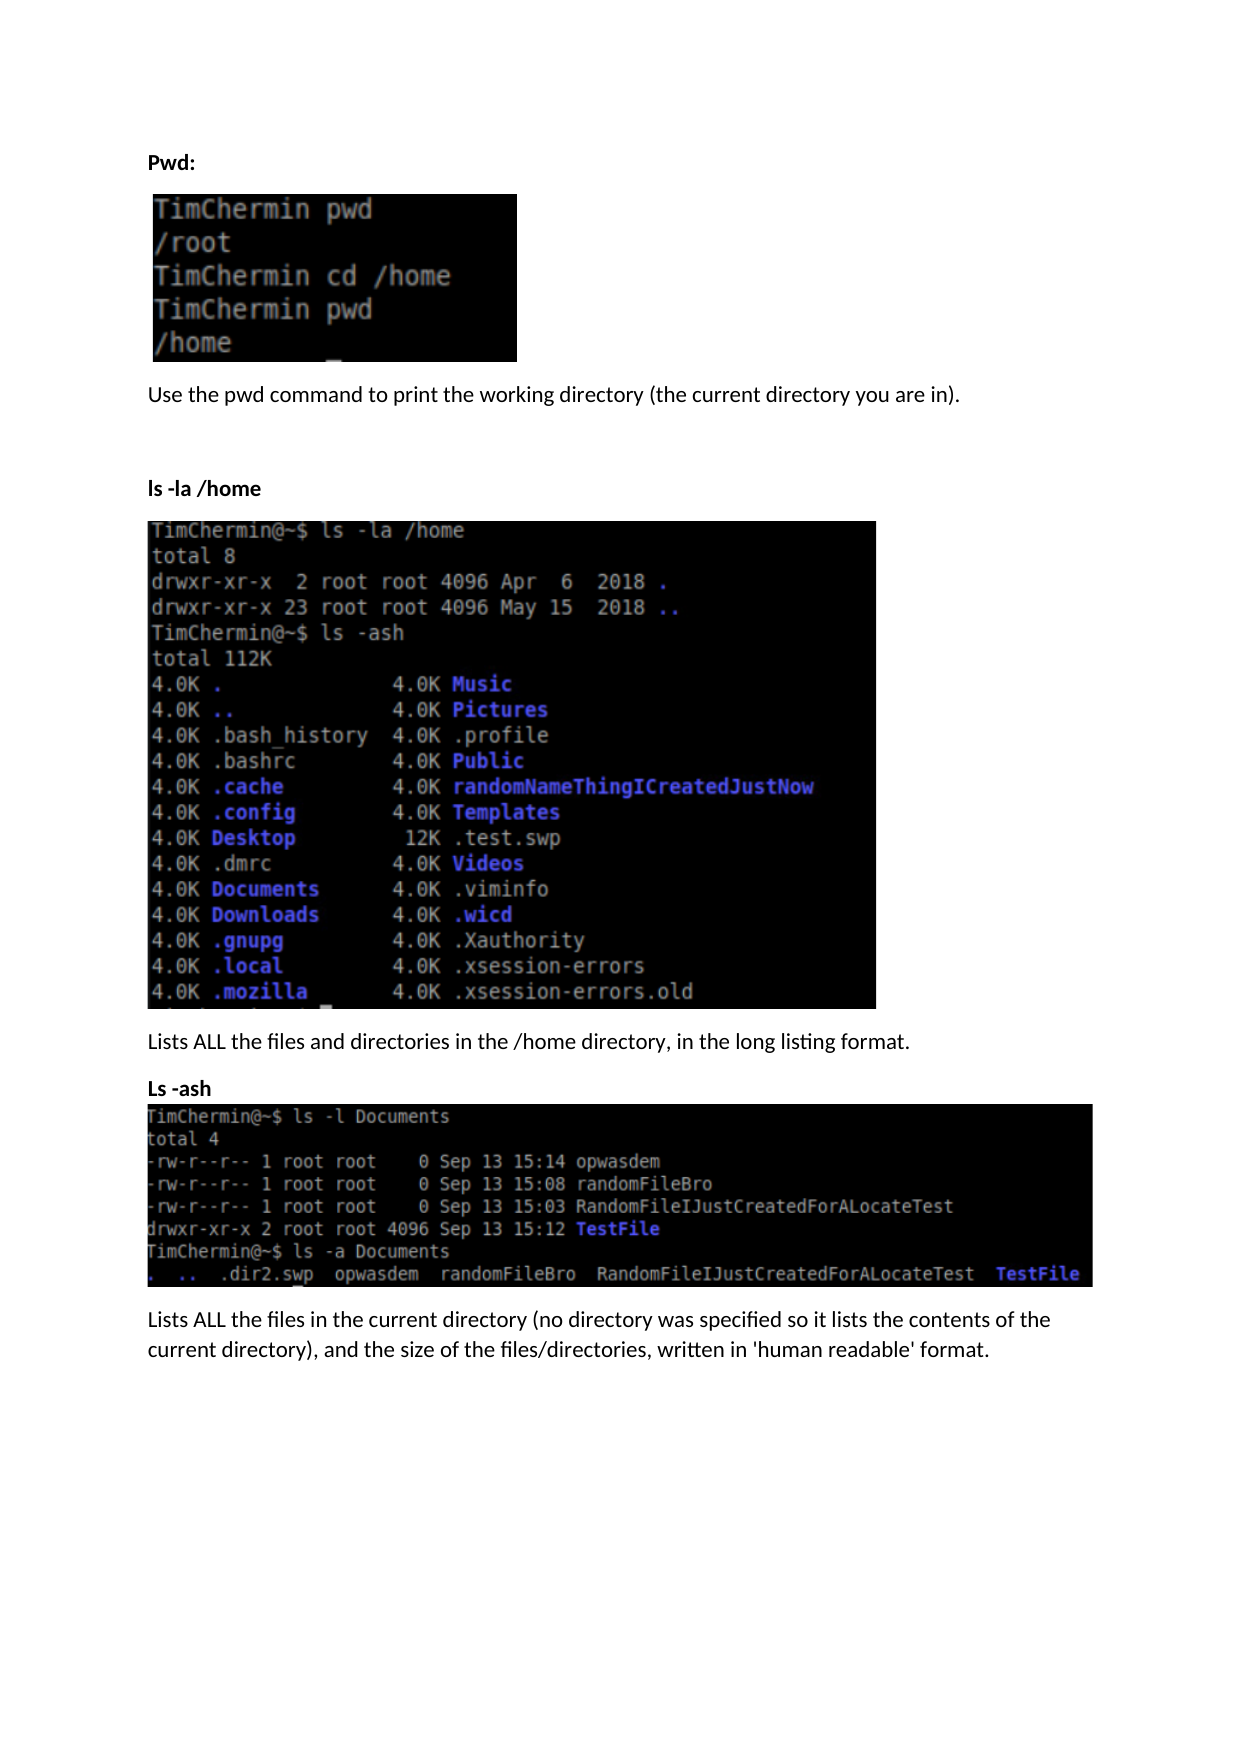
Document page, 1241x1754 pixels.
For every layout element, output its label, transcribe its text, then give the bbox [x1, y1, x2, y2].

picture [147, 1104, 1093, 1287]
text Lists ALL the files in the current directory (no directory was specified so it lists the contents of the current directory), and the size of the files/directories, written in 'human readable' format. [148, 1305, 1093, 1364]
text Lists ALL the files and directories in the /home directory, in the long listing format. [148, 1027, 1093, 1055]
text Pwd: [148, 148, 1093, 176]
text Ls -ash [148, 1074, 1093, 1104]
picture [152, 194, 517, 362]
text ls -la /home [148, 474, 1093, 502]
picture [147, 521, 877, 1009]
text Use the pwd command to print the working directory (the current directory you are in). [148, 381, 1093, 408]
